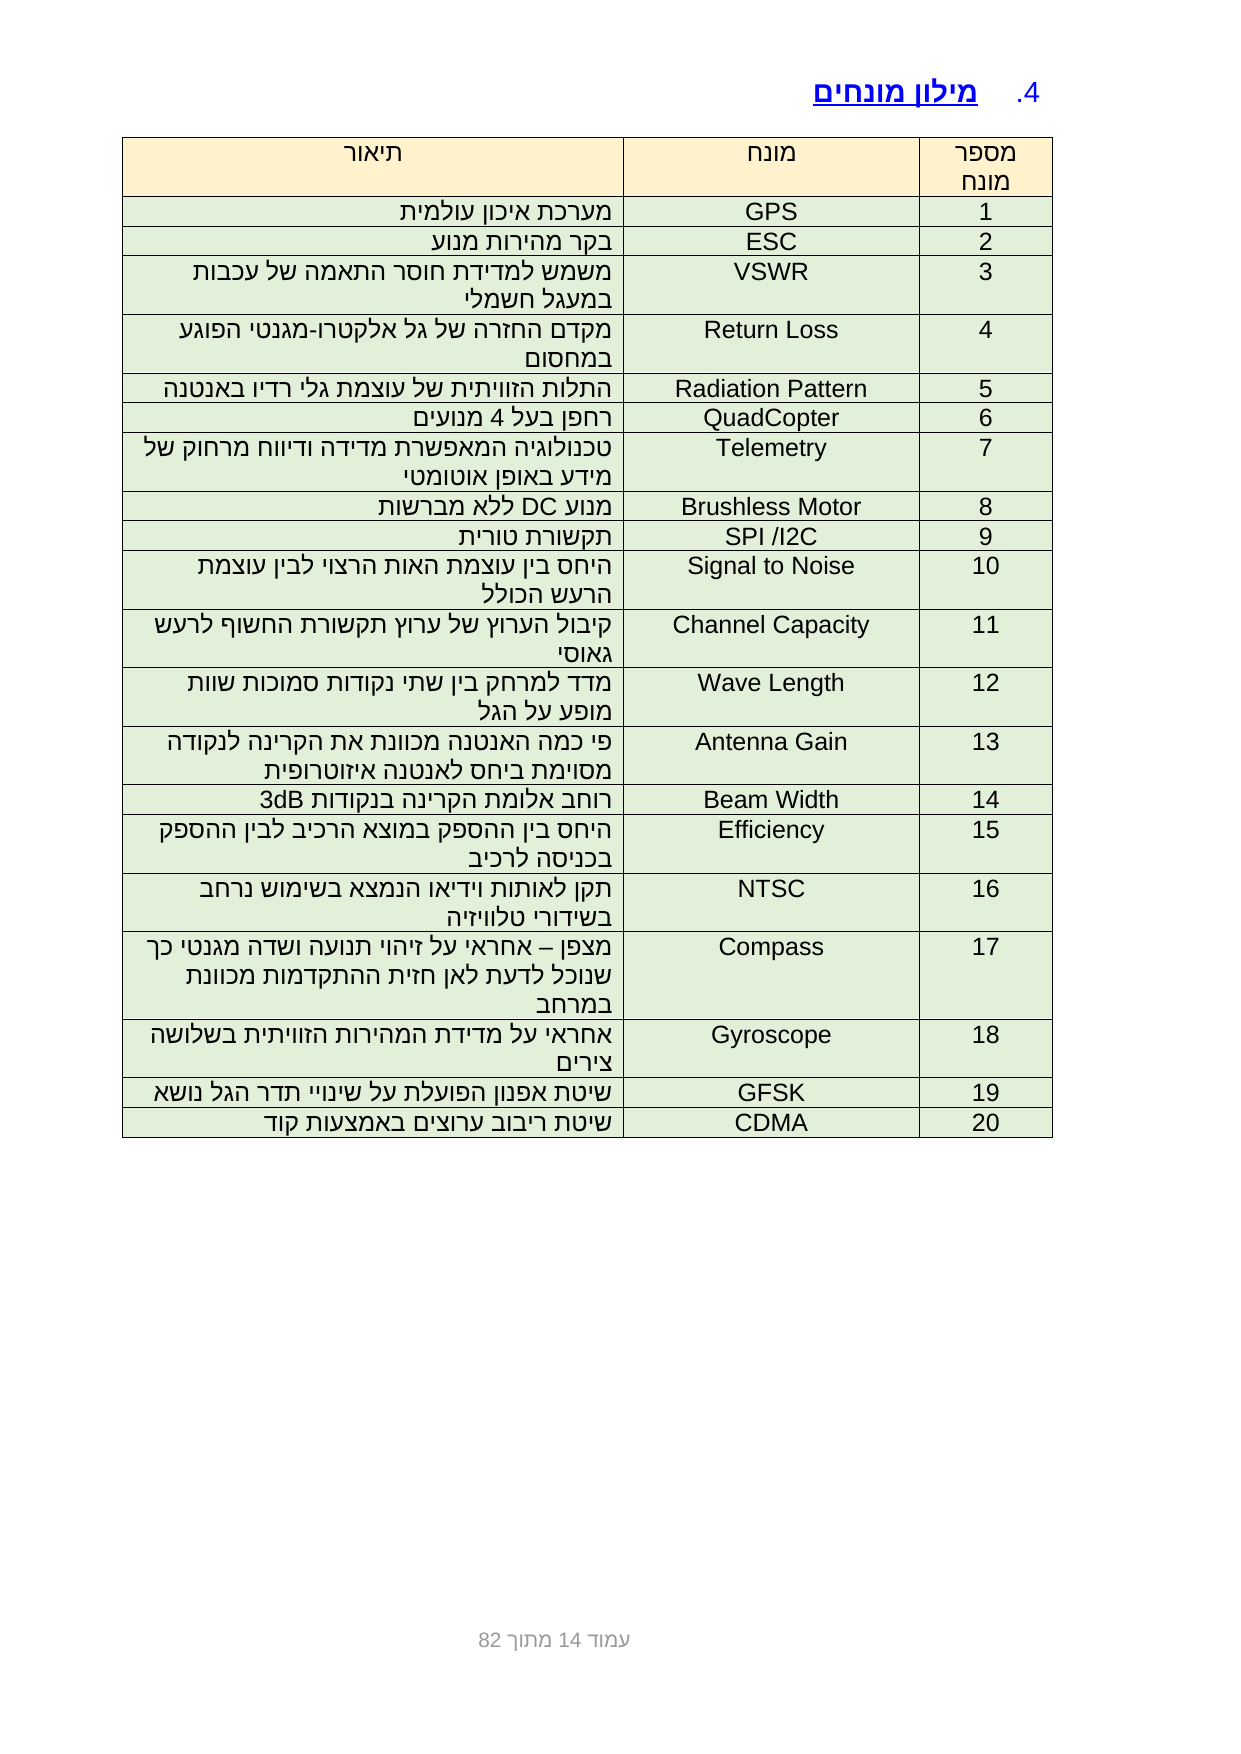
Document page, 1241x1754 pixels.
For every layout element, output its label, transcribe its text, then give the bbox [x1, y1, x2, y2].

table_cell 11 [920, 610, 1052, 667]
table_cell 6 [920, 403, 1052, 432]
table_header תיאור [123, 138, 623, 196]
table_cell פי כמה האנטנה מכוונת את הקרינה לנקודה מסוימת ביחס לאנטנה איזוטרופית [123, 727, 623, 784]
table_cell 19 [920, 1078, 1052, 1107]
table_cell 7 [920, 433, 1052, 491]
table_cell Telemetry [624, 433, 919, 491]
table_cell Compass [624, 932, 919, 1018]
table_cell 10 [920, 551, 1052, 609]
table_cell GPS [624, 197, 919, 226]
table_cell Return Loss [624, 315, 919, 372]
table_cell היחס בין ההספק במוצא הרכיב לבין ההספק בכניסה לרכיב [123, 815, 623, 873]
table_cell 17 [920, 932, 1052, 1018]
table_cell 18 [920, 1020, 1052, 1077]
table_cell מערכת איכון עולמית [123, 197, 623, 226]
table_cell CDMA [624, 1108, 919, 1137]
table_cell מקדם החזרה של גל אלקטרו-מגנטי הפוגע במחסום [123, 315, 623, 372]
table_cell SPI /I2C [624, 521, 919, 550]
table_cell Gyroscope [624, 1020, 919, 1077]
table_cell 13 [920, 727, 1052, 784]
table_cell 3 [920, 256, 1052, 314]
table_cell מדד למרחק בין שתי נקודות סמוכות שוות מופע על הגל [123, 668, 623, 726]
table_header מונח [624, 138, 919, 196]
table_cell Efficiency [624, 815, 919, 873]
table_cell התלות הזוויתית של עוצמת גלי רדיו באנטנה [123, 374, 623, 402]
table_cell 2 [920, 227, 1052, 255]
table_cell Beam Width [624, 785, 919, 814]
table_cell QuadCopter [624, 403, 919, 432]
table_cell Brushless Motor [624, 492, 919, 520]
table_cell טכנולוגיה המאפשרת מדידה ודיווח מרחוק של מידע באופן אוטומטי [123, 433, 623, 491]
table_cell קיבול הערוץ של ערוץ תקשורת החשוף לרעש גאוסי [123, 610, 623, 667]
subtitle מילון מונחים [122, 75, 1016, 108]
table_cell אחראי על מדידת המהירות הזוויתית בשלושה צירים [123, 1020, 623, 1077]
table_cell GFSK [624, 1078, 919, 1107]
table_cell תקשורת טורית [123, 521, 623, 550]
table_cell Antenna Gain [624, 727, 919, 784]
table_cell מנוע DC ללא מברשות [123, 492, 623, 520]
table_cell שיטת אפנון הפועלת על שינויי תדר הגל נושא [123, 1078, 623, 1107]
table_cell משמש למדידת חוסר התאמה של עכבות במעגל חשמלי [123, 256, 623, 314]
table_cell ESC [624, 227, 919, 255]
table_cell Radiation Pattern [624, 374, 919, 402]
table_cell מצפן – אחראי על זיהוי תנועה ושדה מגנטי כך שנוכל לדעת לאן חזית ההתקדמות מכוונת במרחב [123, 932, 623, 1018]
table_cell רוחב אלומת הקרינה בנקודות 3dB [123, 785, 623, 814]
table_cell רחפן בעל 4 מנועים [123, 403, 623, 432]
table_cell 15 [920, 815, 1052, 873]
table_cell Signal to Noise [624, 551, 919, 609]
table_cell NTSC [624, 874, 919, 931]
table_cell תקן לאותות וידיאו הנמצא בשימוש נרחב בשידורי טלוויזיה [123, 874, 623, 931]
table_cell VSWR [624, 256, 919, 314]
table_cell 20 [920, 1108, 1052, 1137]
table_cell 16 [920, 874, 1052, 931]
table_cell 5 [920, 374, 1052, 402]
table_cell 12 [920, 668, 1052, 726]
table_cell 14 [920, 785, 1052, 814]
table_cell Wave Length [624, 668, 919, 726]
table_cell היחס בין עוצמת האות הרצוי לבין עוצמת הרעש הכולל [123, 551, 623, 609]
table_cell 9 [920, 521, 1052, 550]
table_cell 1 [920, 197, 1052, 226]
table_cell שיטת ריבוב ערוצים באמצעות קוד [123, 1108, 623, 1137]
table_cell 8 [920, 492, 1052, 520]
table_cell 4 [920, 315, 1052, 372]
table_cell Channel Capacity [624, 610, 919, 667]
table_header מספר מונח [920, 138, 1052, 196]
table_cell בקר מהירות מנוע [123, 227, 623, 255]
